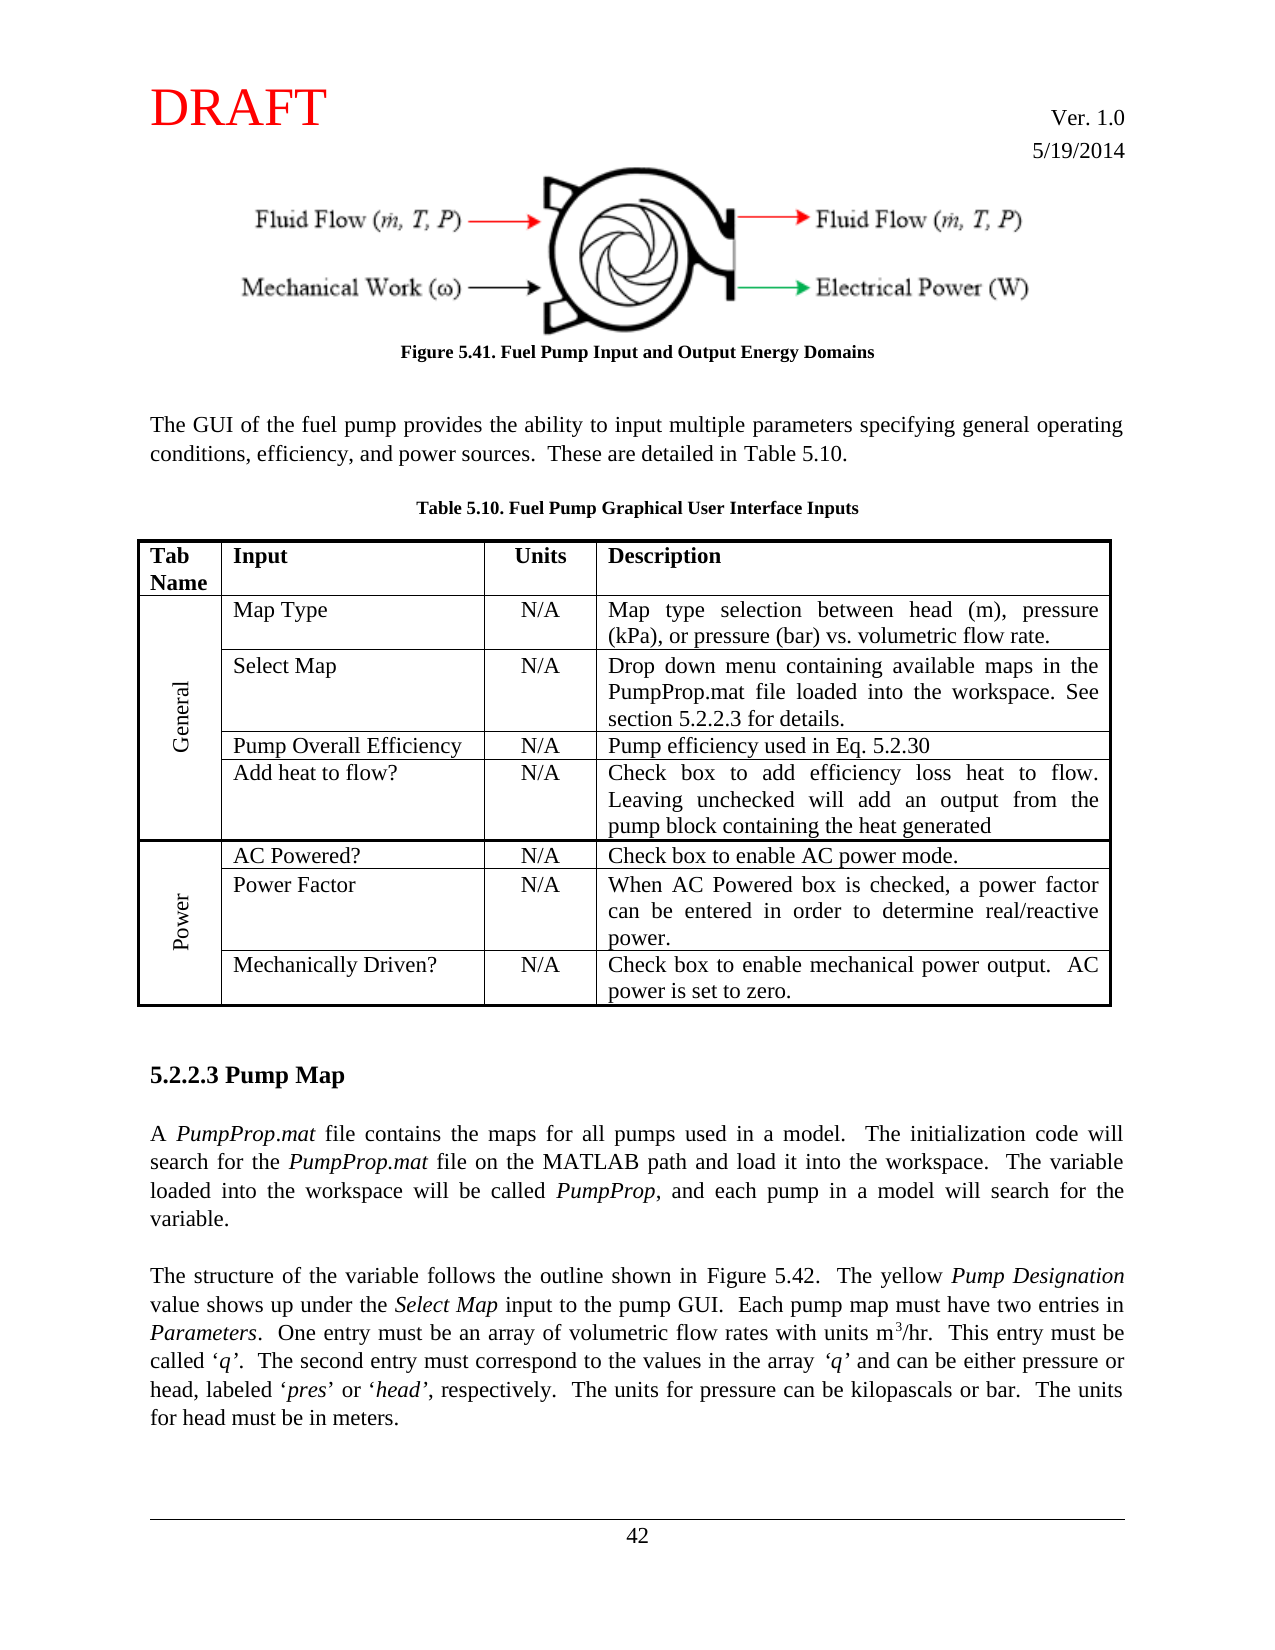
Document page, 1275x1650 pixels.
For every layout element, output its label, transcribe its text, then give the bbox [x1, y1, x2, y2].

table_cell N/A [485, 951, 596, 1004]
table_cell Drop down menu containing available maps in the PumpProp.mat file loaded into the workspace. See section 5.2.2.3 for details. [597, 650, 1109, 731]
table_header Tab Name [140, 543, 221, 595]
table_cell General [140, 596, 221, 838]
table_cell When AC Powered box is checked, a power factor can be entered in order to determine real/reactive power. [597, 869, 1109, 950]
table_cell Check box to enable mechanical power output. AC power is set to zero. [597, 951, 1109, 1004]
table_cell Map type selection between head (m), pressure (kPa), or pressure (bar) vs. volumetric flow rate. [597, 596, 1109, 649]
subtitle Pump Map [150, 1061, 1125, 1089]
table_cell Pump Overall Efficiency [222, 732, 484, 758]
table_cell AC Powered? [222, 842, 484, 868]
picture [236, 163, 1039, 339]
table_cell N/A [485, 596, 596, 649]
table_cell Check box to add efficiency loss heat to flow. Leaving unchecked will add an output from the pump block containing the heat generated [597, 760, 1109, 838]
table_cell Add heat to flow? [222, 760, 484, 838]
table_cell N/A [485, 760, 596, 838]
table_cell Power [140, 842, 221, 1004]
table_cell N/A [485, 650, 596, 731]
table_cell Mechanically Driven? [222, 951, 484, 1004]
table_cell N/A [485, 869, 596, 950]
table_cell Select Map [222, 650, 484, 731]
table_cell Check box to enable AC power mode. [597, 842, 1109, 868]
table_cell N/A [485, 842, 596, 868]
text A PumpProp.mat file contains the maps for all pumps used in a model. The initialization code will search for the PumpProp.mat file on the MATLAB path and load it into the workspace. The variable loaded into the workspace will be called PumpProp, and each pump in a model will search for the variable. [150, 1120, 1125, 1232]
table_cell N/A [485, 732, 596, 758]
table_header Input [222, 543, 484, 595]
table_cell Power Factor [222, 869, 484, 950]
table_header Units [485, 543, 596, 595]
table_header Description [597, 543, 1109, 595]
table_cell Map Type [222, 596, 484, 649]
